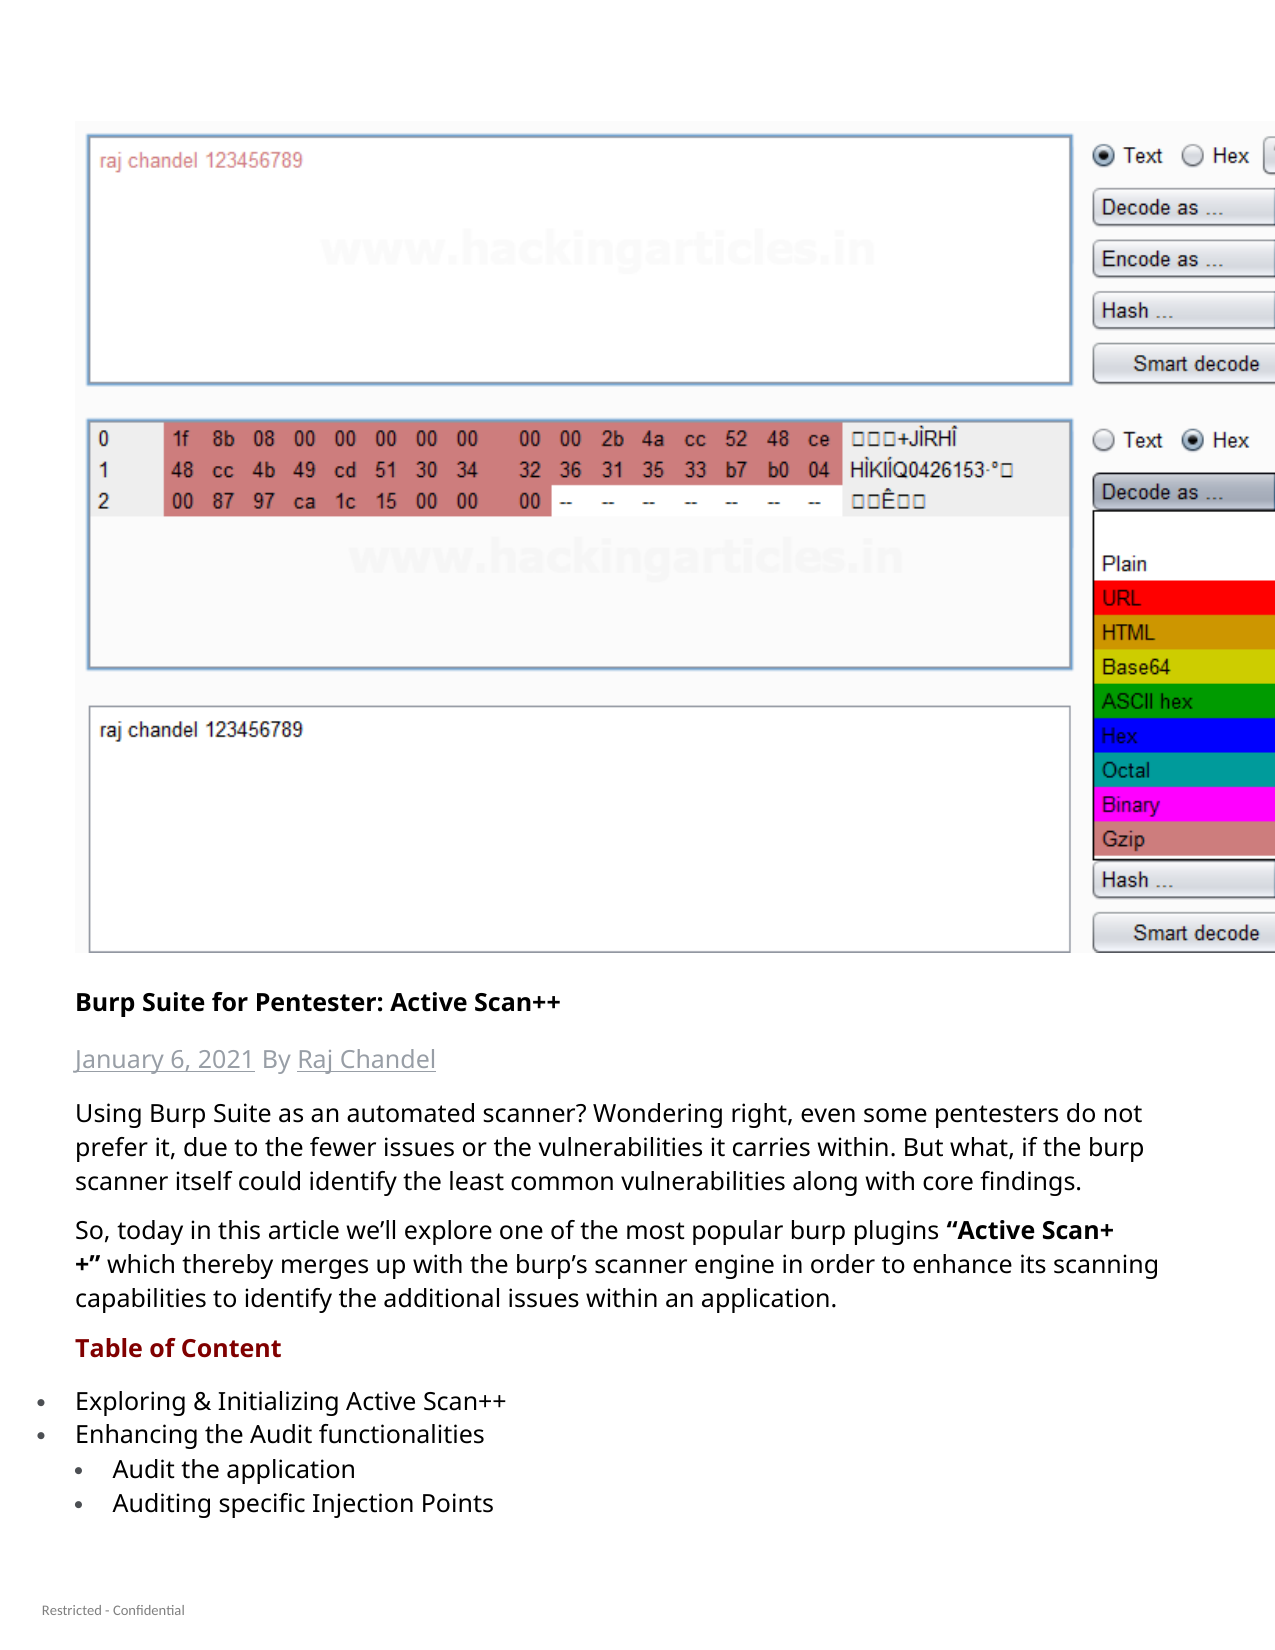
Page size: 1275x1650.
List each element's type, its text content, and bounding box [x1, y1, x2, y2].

text January 6, 2021 By Raj Chandel [75, 1042, 1200, 1076]
text Using Burp Suite as an automated scanner? Wondering right, even some pentesters do not prefer it, due to the fewer issues or the vulnerabilities it carries within. But what, if the burp scanner itself could identify the least common vulnerabilities along with core findings. [75, 1095, 1200, 1197]
list Auditing specific Injection Points [75, 1485, 1200, 1519]
picture [75, 121, 1275, 953]
subtitle Table of Content [75, 1331, 1200, 1365]
list Exploring & Initializing Active Scan++ [37, 1383, 1200, 1417]
list Enhancing the Audit functionalities [37, 1417, 1200, 1451]
text So, today in this article we’ll explore one of the most popular burp plugins “Active Scan++” which thereby merges up with the burp’s scanner engine in order to enhance its scanning capabilities to identify the additional issues within an application. [75, 1213, 1200, 1315]
list Audit the application [75, 1451, 1200, 1485]
subtitle Burp Suite for Pentester: Active Scan++ [75, 984, 1200, 1018]
